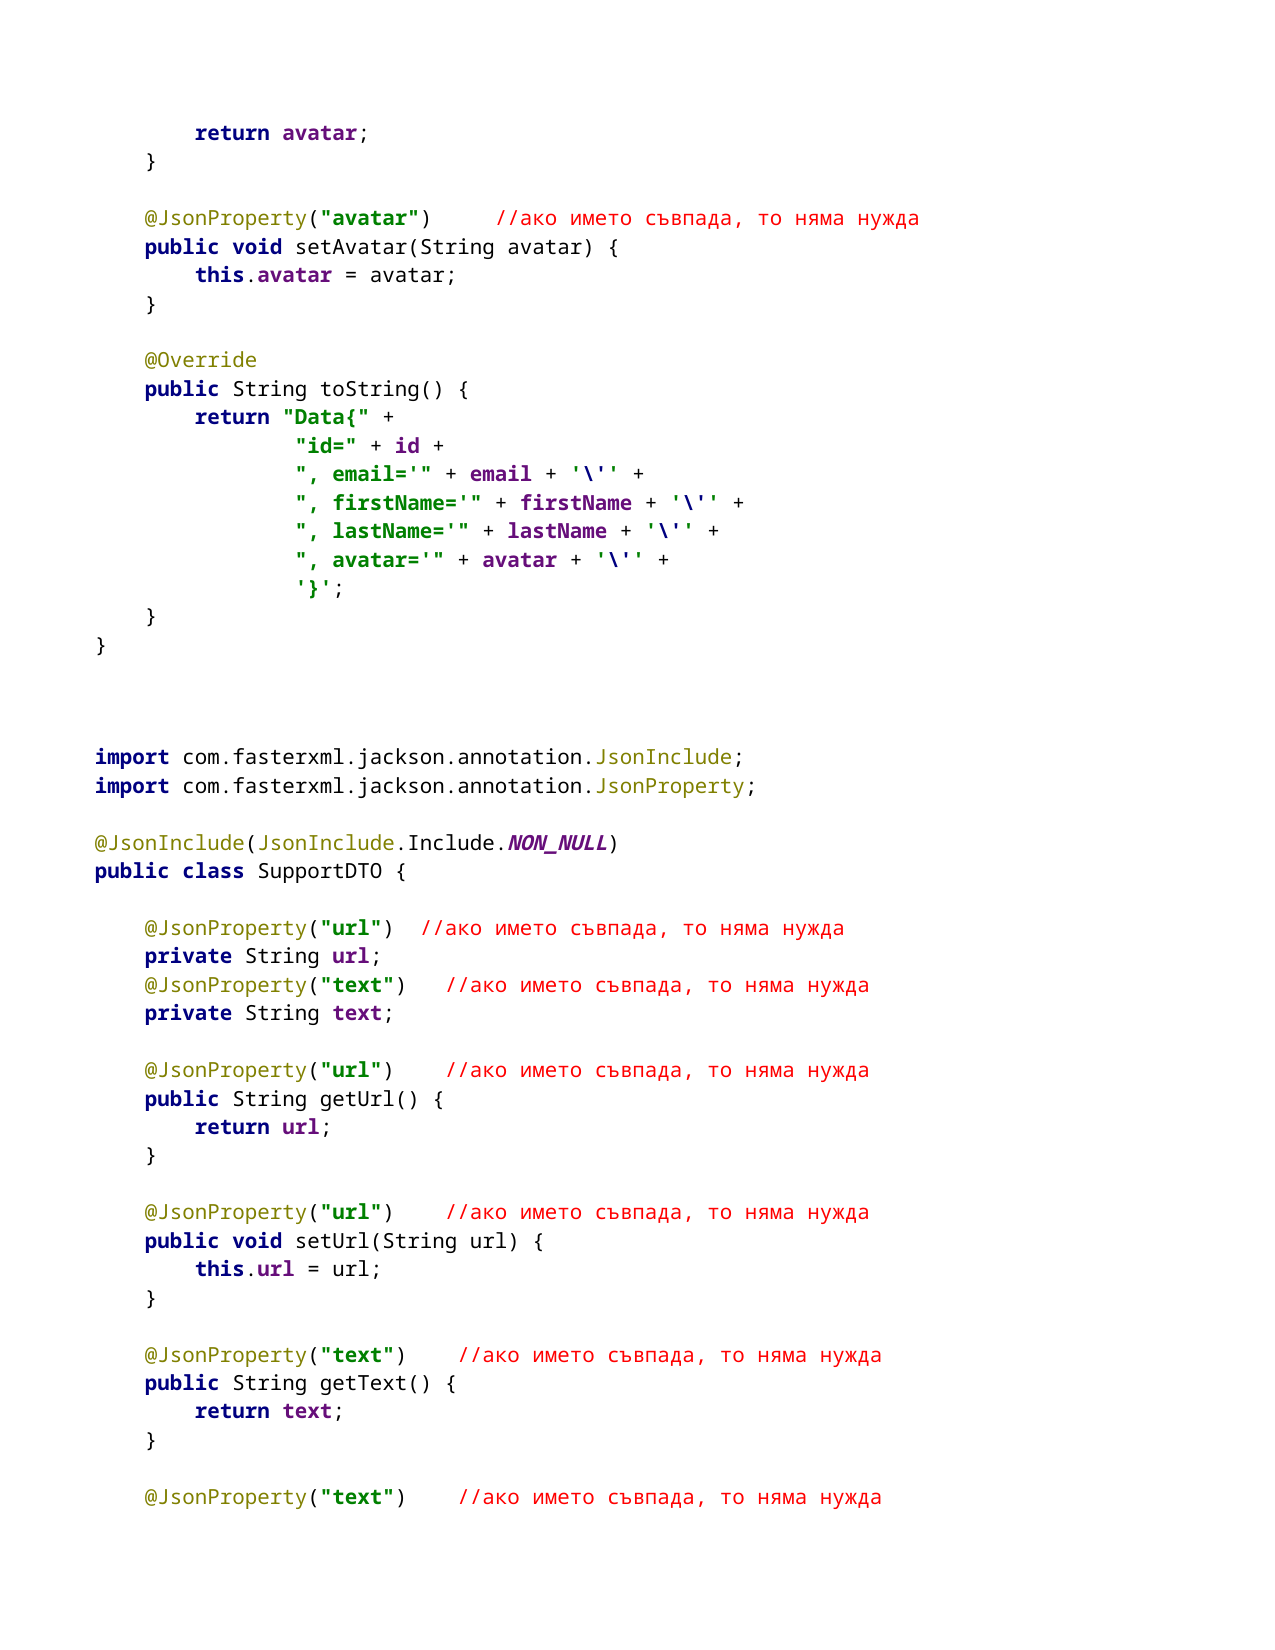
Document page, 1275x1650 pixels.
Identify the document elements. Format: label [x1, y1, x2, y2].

text [94, 742, 1198, 1510]
text [94, 118, 1198, 658]
